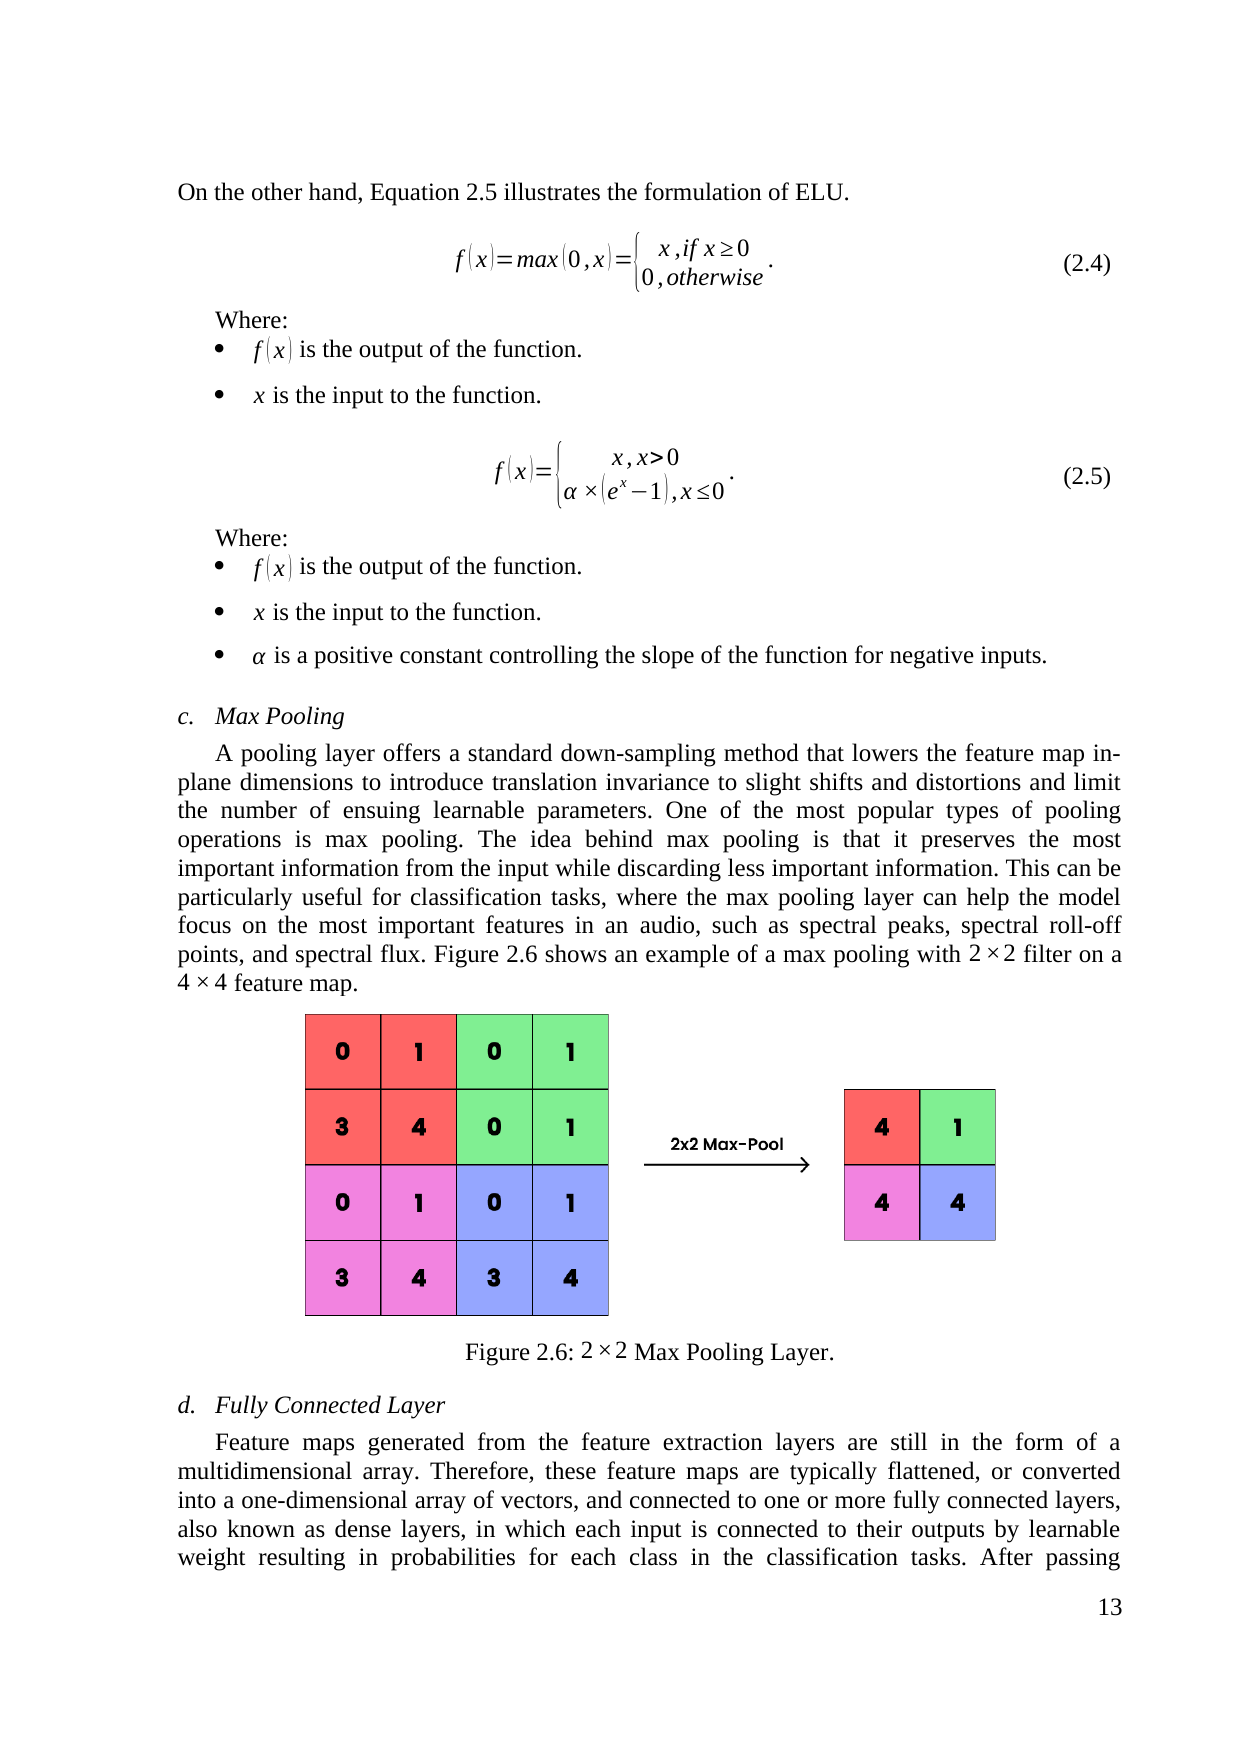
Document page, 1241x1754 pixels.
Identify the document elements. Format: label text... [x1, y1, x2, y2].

list Max Pooling [177, 701, 1122, 730]
list is the output of the function. [215, 551, 1122, 584]
list Fully Connected Layer [177, 1390, 1122, 1419]
list is the output of the function. [215, 334, 1122, 367]
list is a positive constant controlling the slope of the function for negative inputs. [215, 641, 1122, 672]
text Where: [177, 523, 1122, 551]
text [177, 1427, 1122, 1571]
table_header [177, 231, 1052, 293]
table_header (2.5) [1052, 440, 1122, 510]
list is the input to the function. [215, 597, 1122, 628]
table_header [177, 440, 1052, 510]
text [177, 177, 1122, 206]
text Where: [177, 306, 1122, 334]
text A pooling layer offers a standard down-sampling method that lowers the feature map in-plane dimensions to introduce translation invariance to slight shifts and distortions and limit the number of ensuing learnable parameters. One of the most popular types of pooling operations is max pooling. The idea behind max pooling is that it preserves the most important information from the input while discarding less important information. This can be particularly useful for classification tasks, where the max pooling layer can help the model focus on the most important features in an audio, such as spectral peaks, spectral roll-off points, and spectral flux. Figure 2.6 shows an example of a max pooling with filter on a feature map. [177, 738, 1122, 997]
list is the input to the function. [215, 380, 1122, 411]
picture [278, 996, 1021, 1333]
text Figure 2.6: Max Pooling Layer. [177, 1337, 1122, 1365]
table_header (2.4) [1052, 231, 1122, 293]
